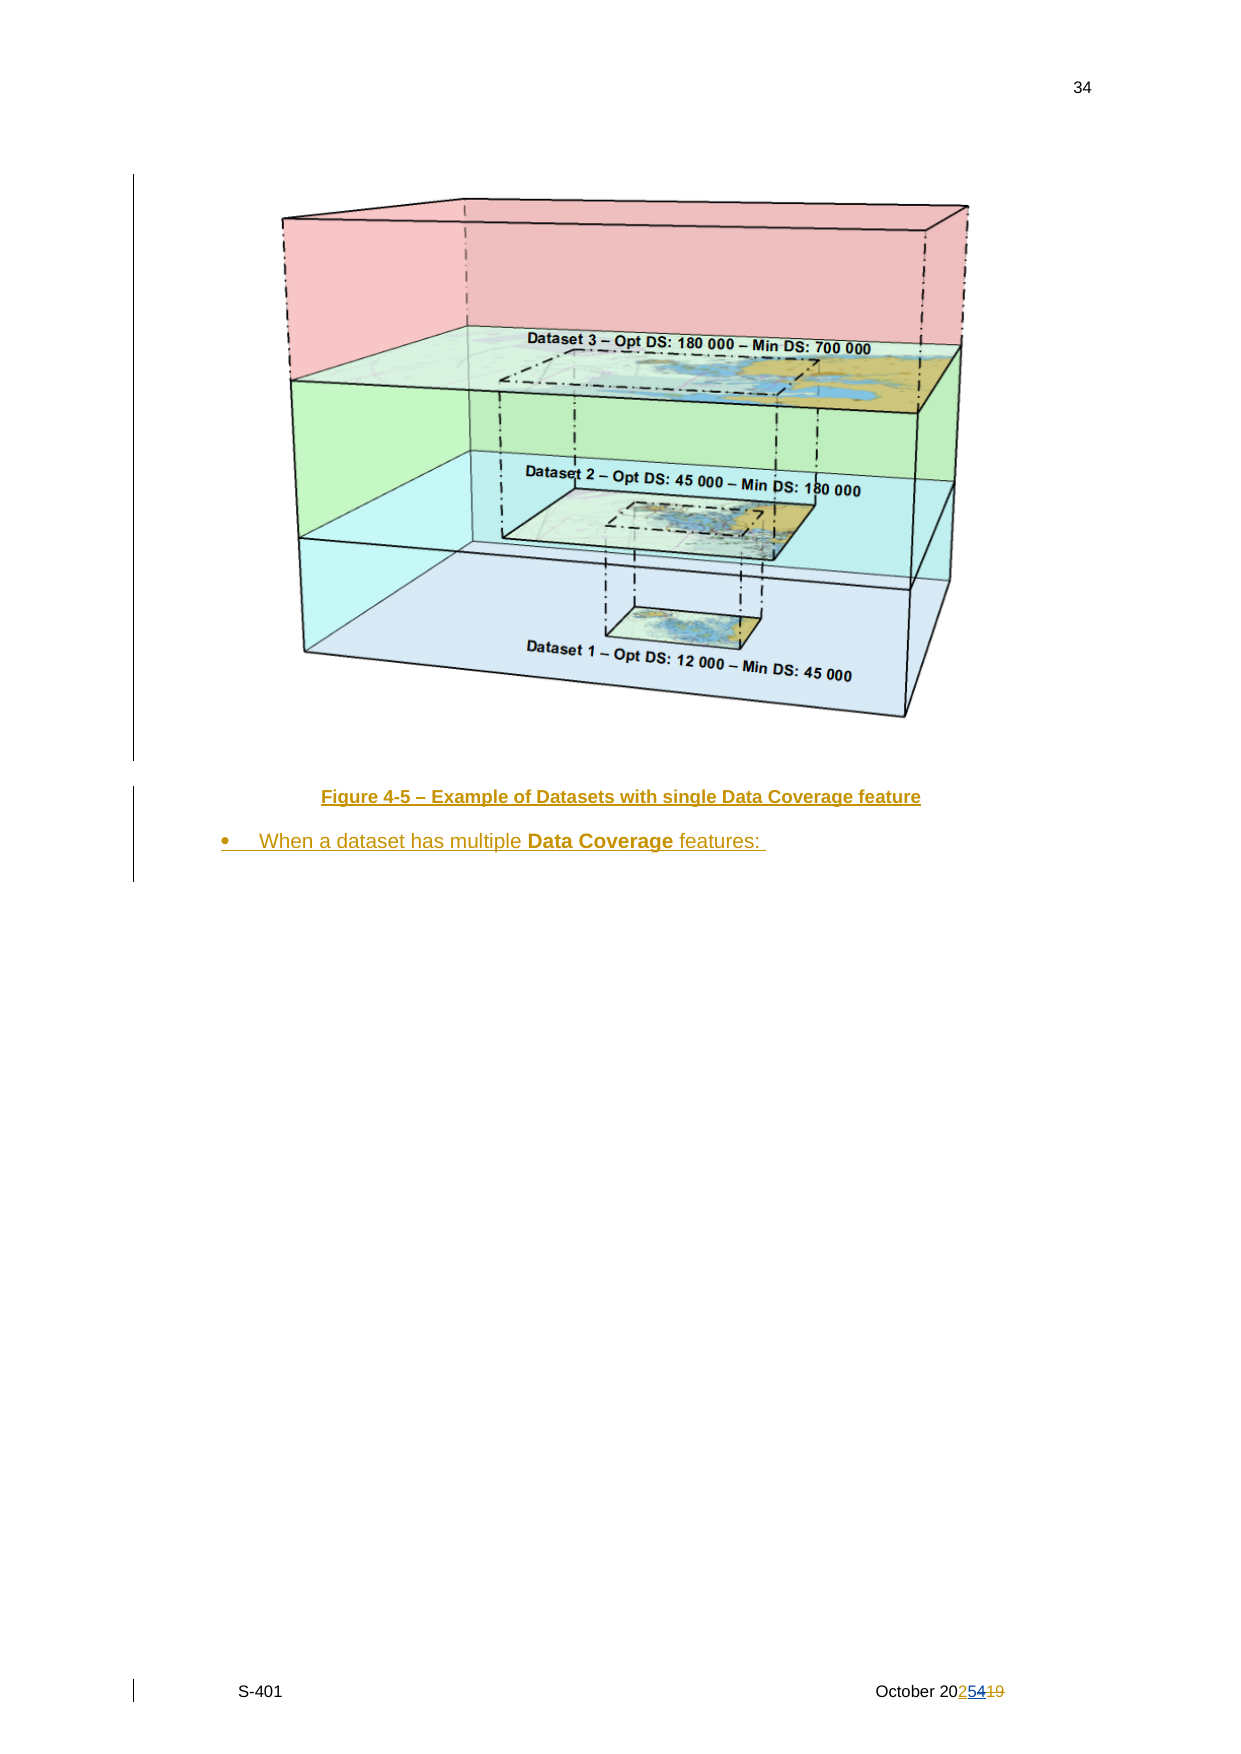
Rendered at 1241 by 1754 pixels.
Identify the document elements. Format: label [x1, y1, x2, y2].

picture [253, 173, 999, 736]
